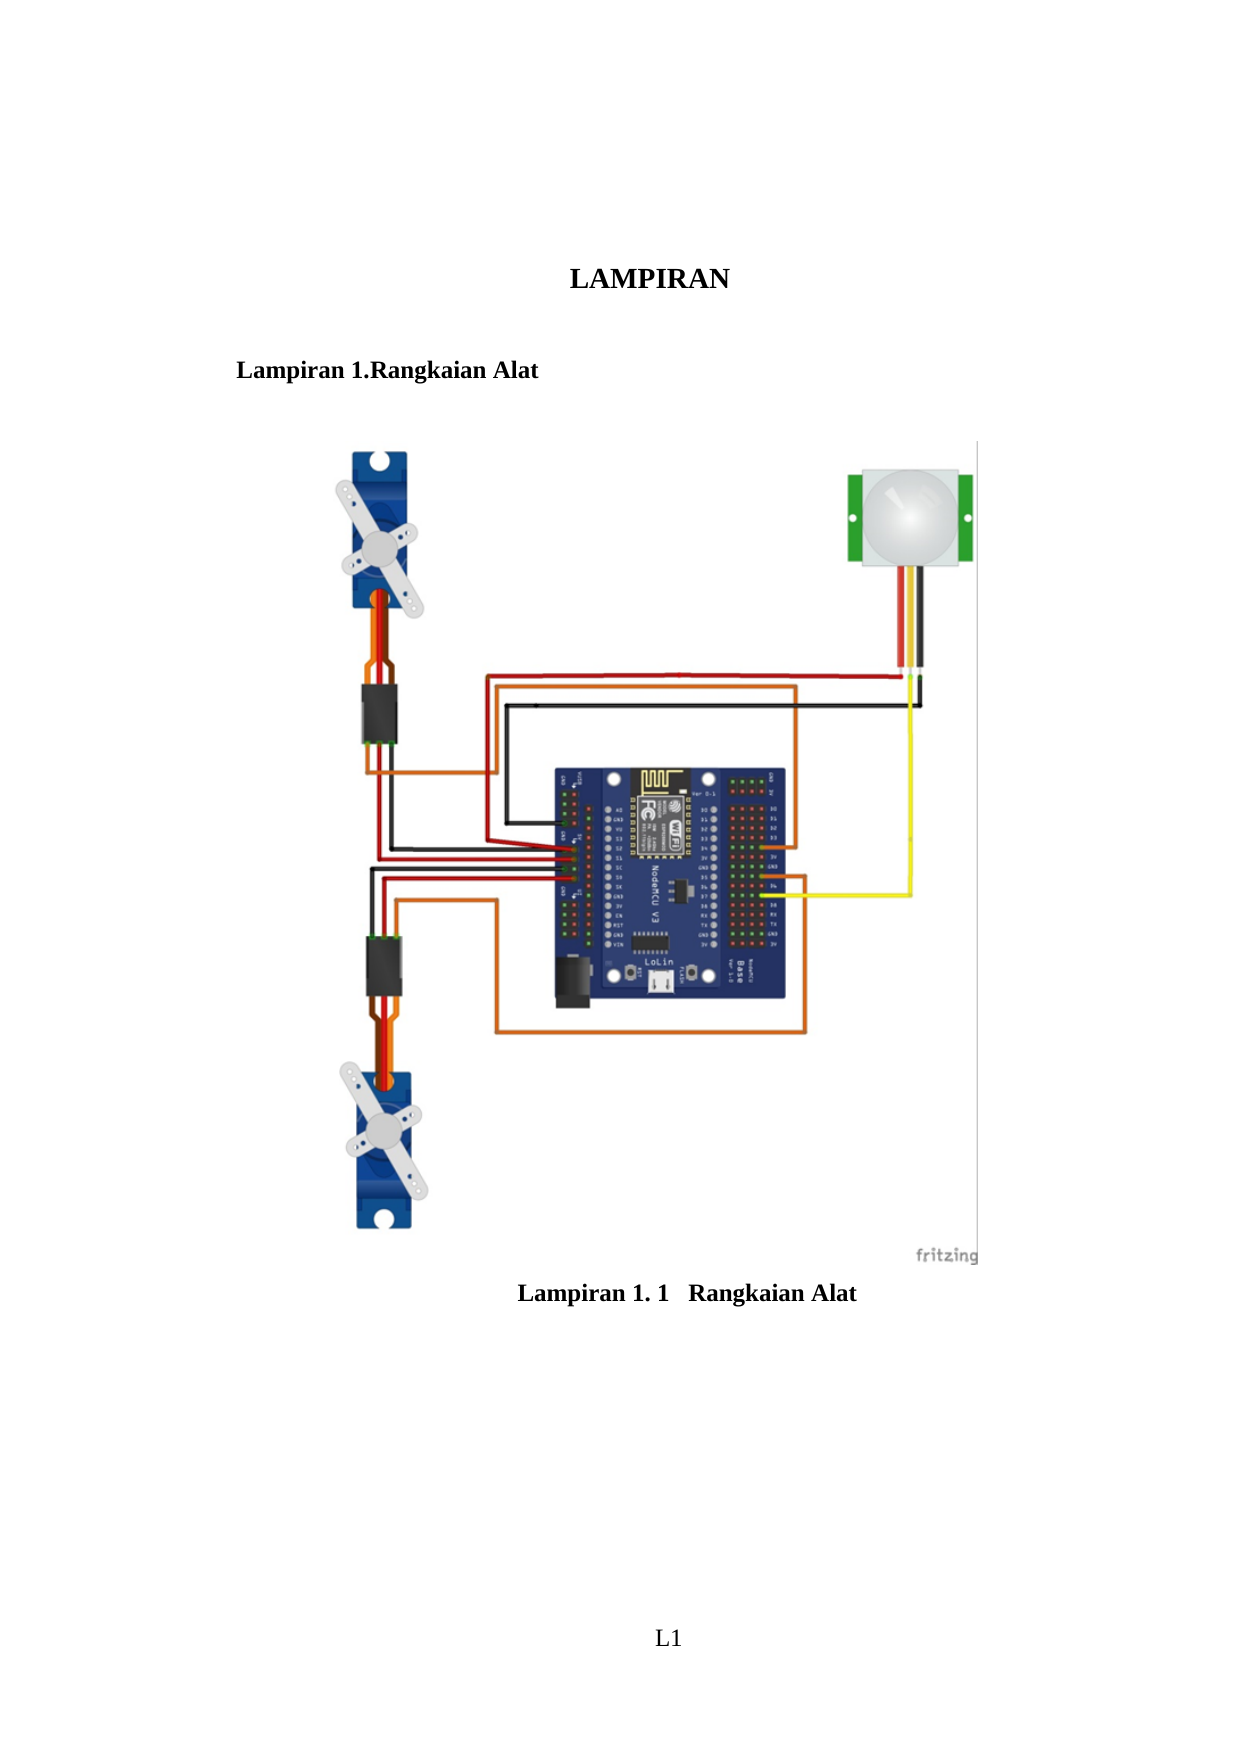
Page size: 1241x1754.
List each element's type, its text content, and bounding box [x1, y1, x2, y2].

picture [321, 441, 978, 1265]
subtitle Rangkaian Alat [236, 355, 1063, 383]
subtitle LAMPIRAN [236, 261, 1063, 295]
